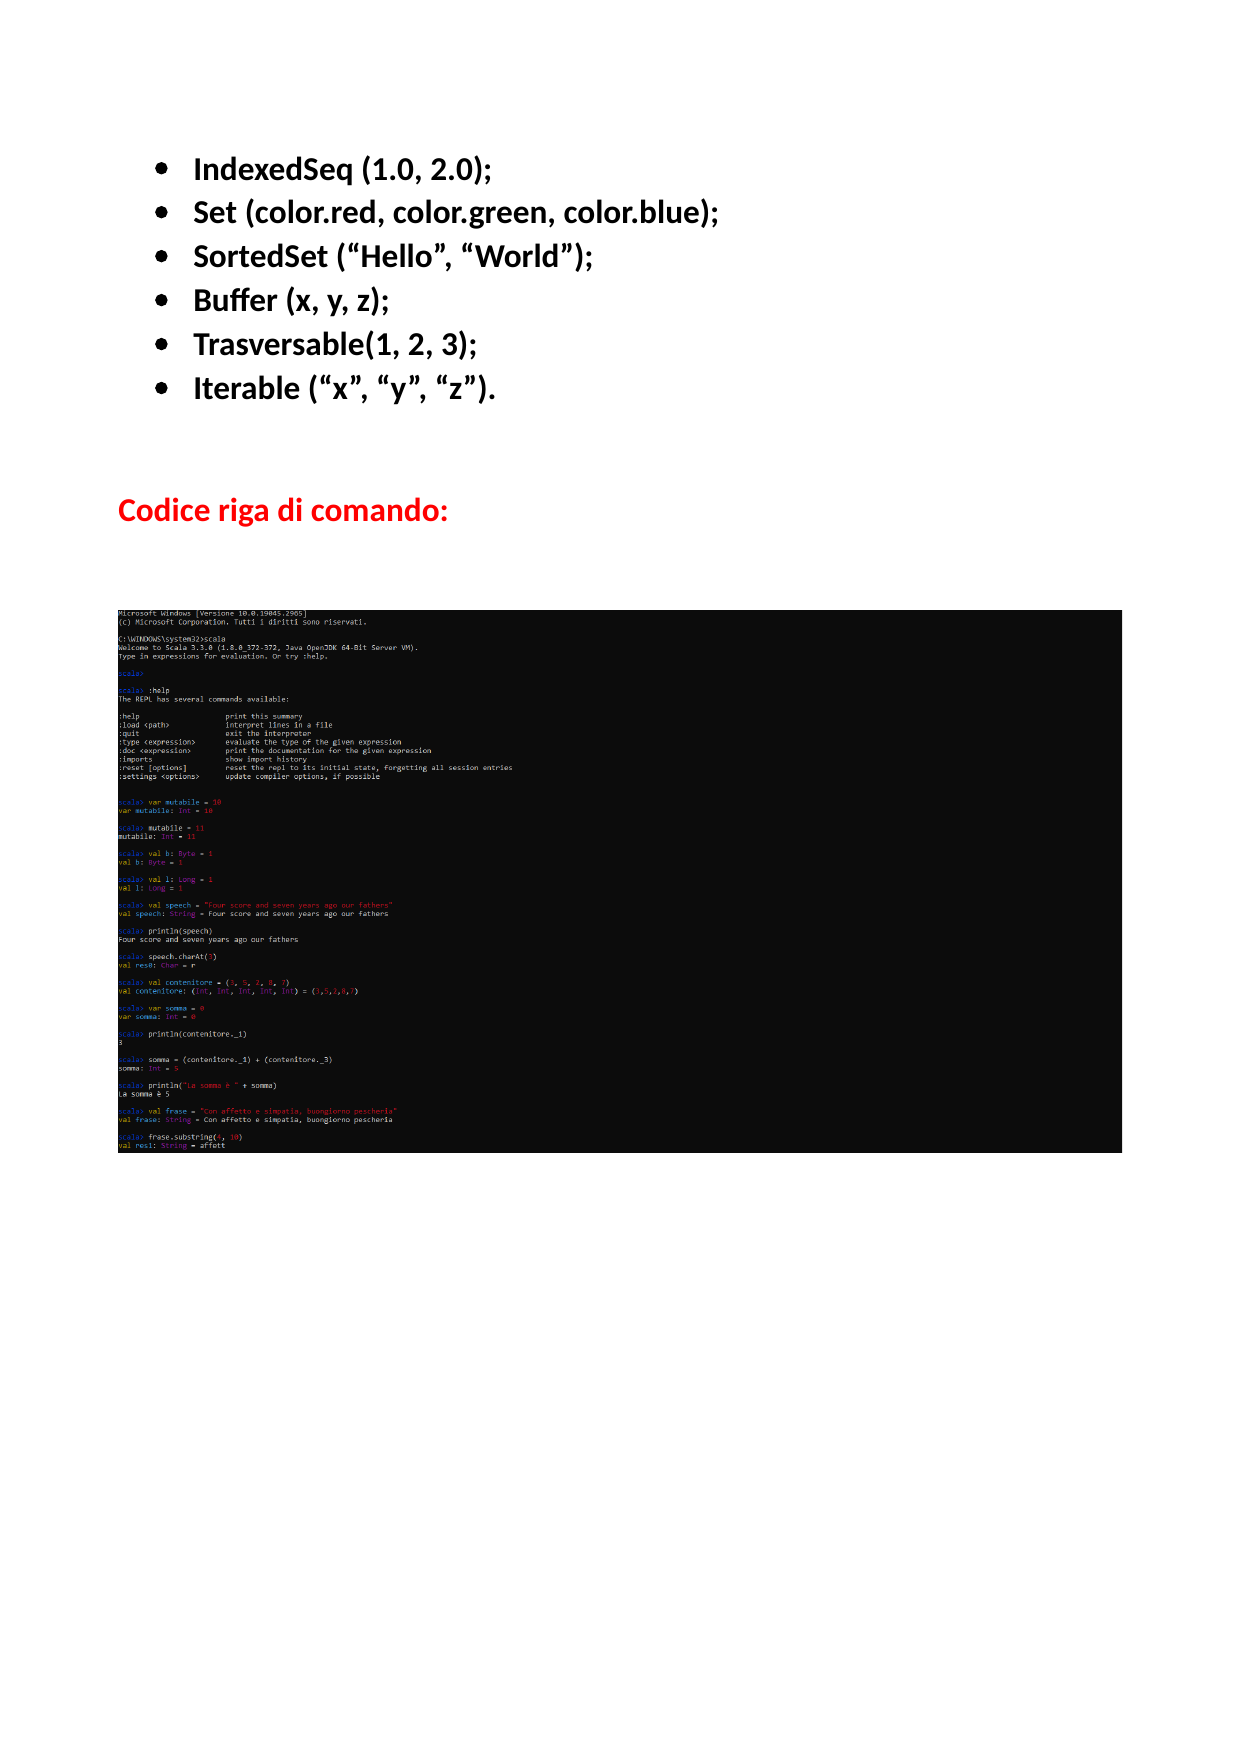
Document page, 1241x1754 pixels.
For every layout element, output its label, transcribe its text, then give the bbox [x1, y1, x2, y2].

picture [118, 610, 1123, 1153]
list Trasversable(1, 2, 3); [156, 323, 1122, 364]
list IndexedSeq (1.0, 2.0); [156, 148, 1122, 188]
list Iterable (“x”, “y”, “z”). [156, 367, 1122, 408]
list SortedSet (“Hello”, “World”); [156, 236, 1122, 276]
list Set (color.red, color.green, color.blue); [156, 192, 1122, 232]
text Codice riga di comando: [118, 489, 1122, 529]
list Buffer (x, y, z); [156, 279, 1122, 320]
